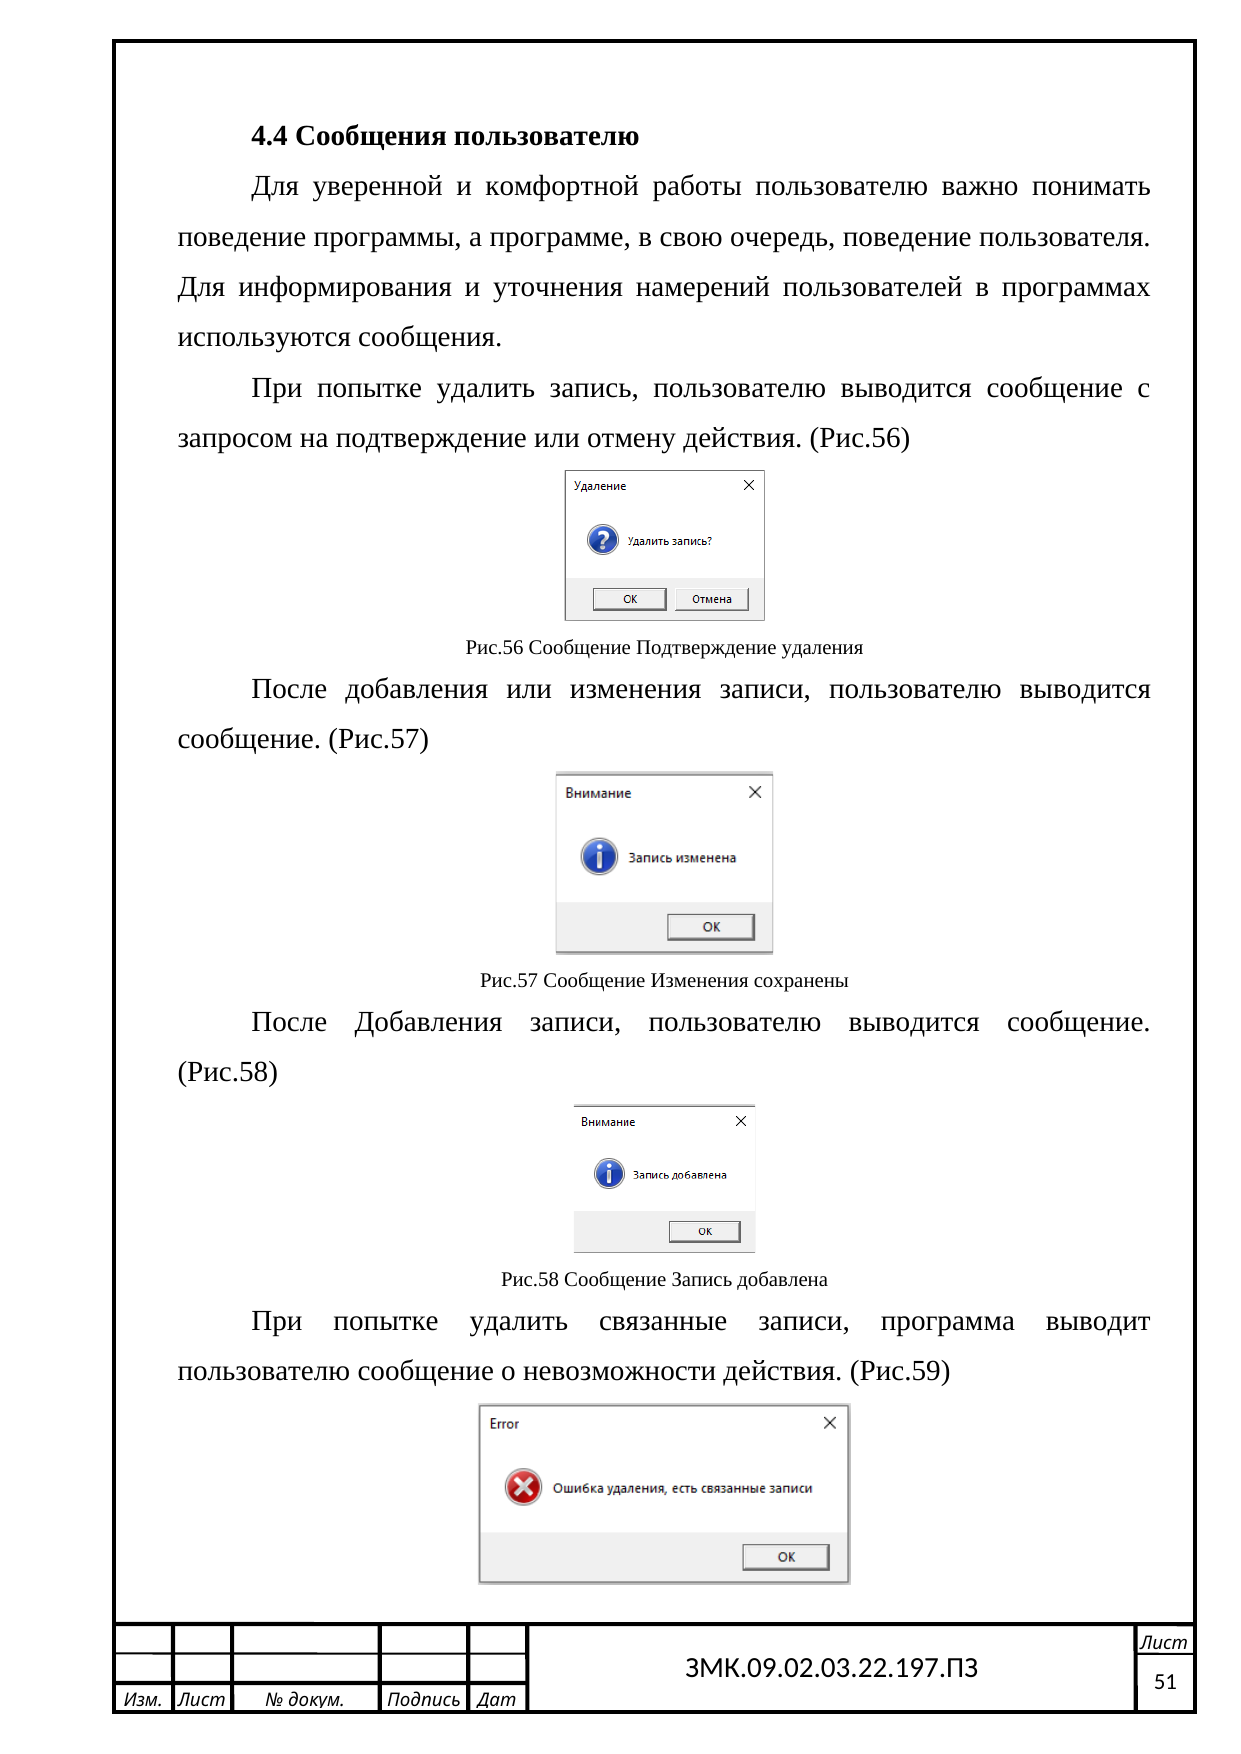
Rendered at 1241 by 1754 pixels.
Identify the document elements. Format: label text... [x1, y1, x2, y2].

text Для уверенной и комфортной работы пользователю важно понимать поведение программы, а программе, в свою очередь, поведение пользователя. Для информирования и уточнения намерений пользователей в программах используются сообщения. [177, 168, 1152, 353]
picture [564, 470, 765, 621]
text Рис.57 Сообщение Изменения сохранены [177, 968, 1152, 992]
text 4.4 Сообщения пользователю [177, 118, 1140, 152]
text При попытке удалить запись, пользователю выводится сообщение с запросом на подтверждение или отмену действия. (Рис.56) [177, 370, 1152, 453]
text После Добавления записи, пользователю выводится сообщение. (Рис.58) [177, 1004, 1152, 1088]
picture [477, 1403, 851, 1585]
text После добавления или изменения записи, пользователю выводится сообщение. (Рис.57) [177, 671, 1152, 755]
picture [555, 771, 774, 955]
text Рис.58 Сообщение Запись добавлена [177, 1267, 1152, 1291]
picture [573, 1104, 755, 1253]
text При попытке удалить связанные записи, программа выводит пользователю сообщение о невозможности действия. (Рис.59) [177, 1303, 1152, 1387]
text Рис.56 Сообщение Подтверждение удаления [177, 635, 1152, 659]
